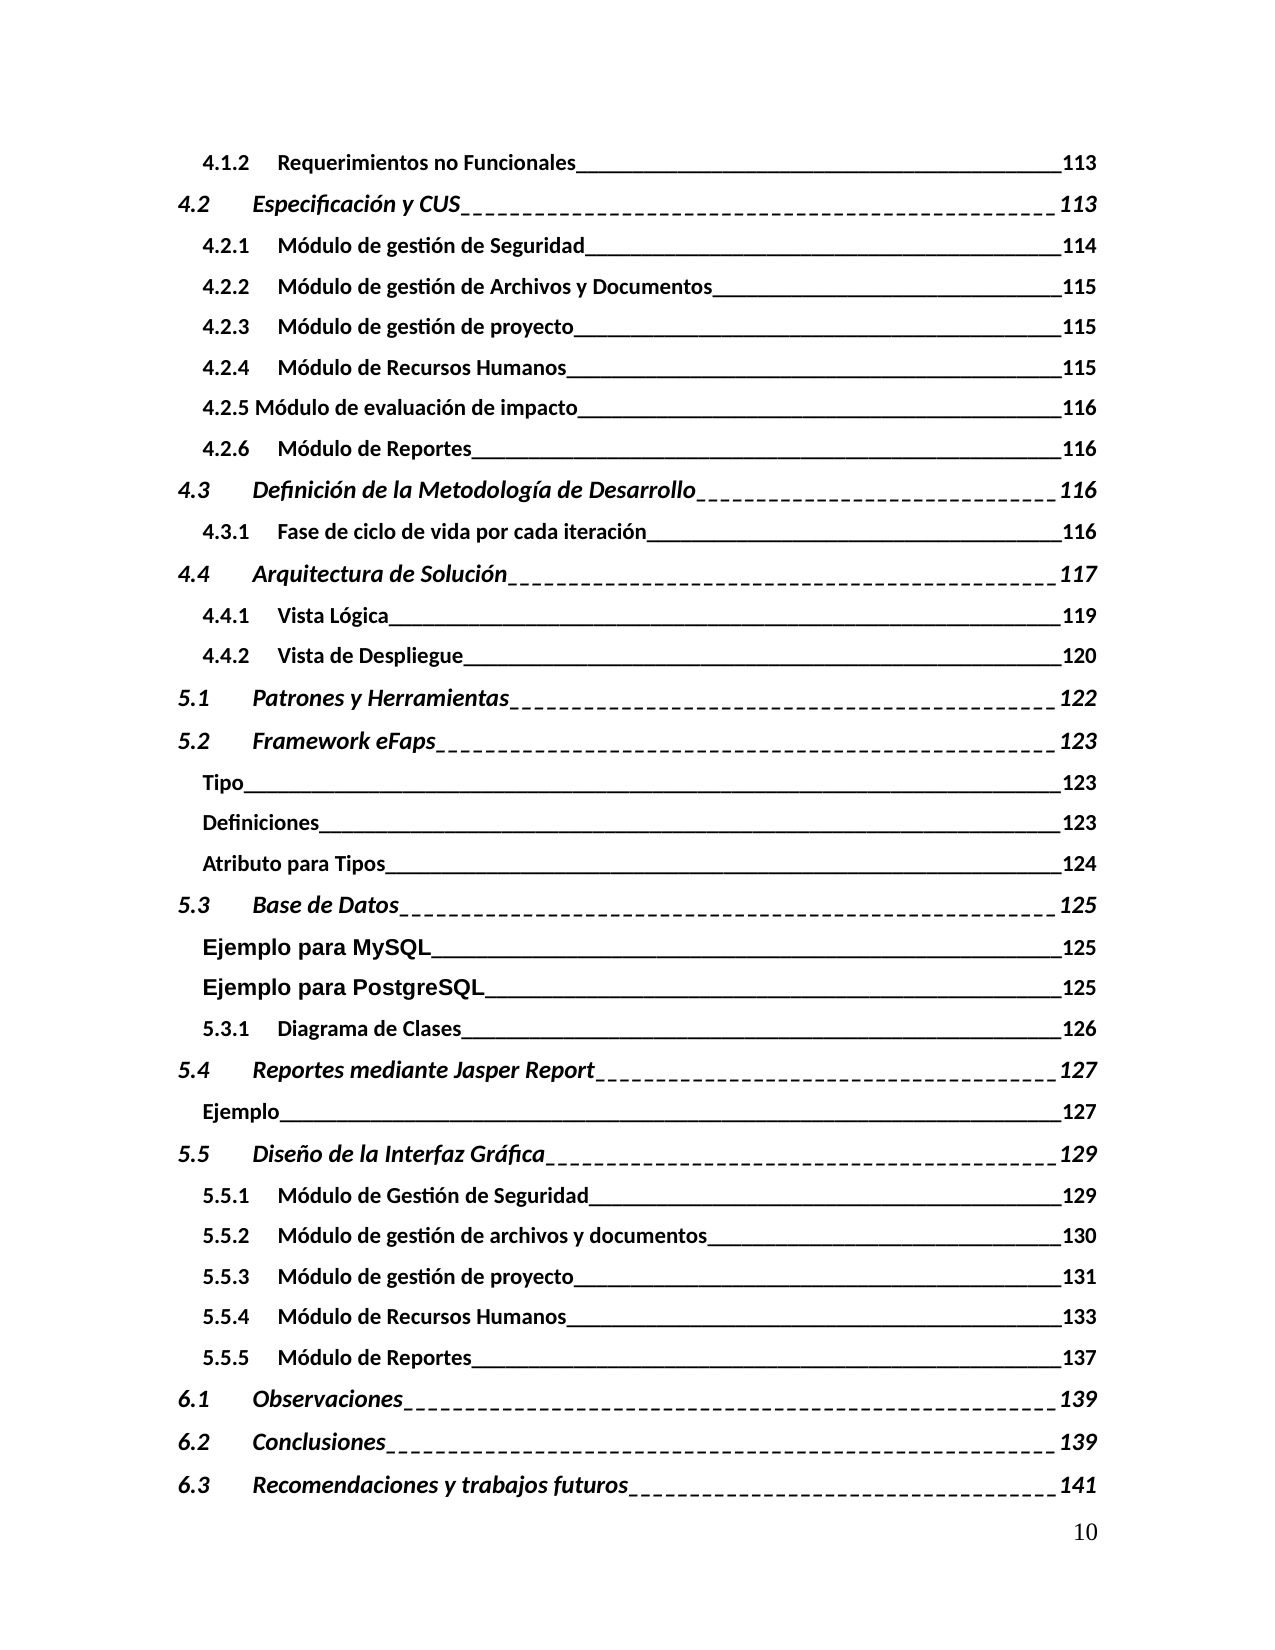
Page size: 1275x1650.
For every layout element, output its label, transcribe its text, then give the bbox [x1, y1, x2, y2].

text Ejemplo 127 [202, 1097, 1098, 1125]
text Definiciones 123 [202, 808, 1098, 837]
text 5.5 Diseño de la Interfaz Gráfica 129 [177, 1138, 1098, 1168]
text 6.2 Conclusiones 139 [177, 1426, 1098, 1457]
text 6.3 Recomendaciones y trabajos futuros 141 [177, 1469, 1098, 1500]
text 5.5.5 Módulo de Reportes 137 [202, 1343, 1098, 1371]
text 4.2.2 Módulo de gestión de Archivos y Documentos 115 [202, 272, 1098, 300]
text Tipo 123 [202, 768, 1098, 796]
text 4.4 Arquitectura de Solución 117 [177, 558, 1098, 588]
text 4.4.2 Vista de Despliegue 120 [202, 641, 1098, 669]
text 5.5.4 Módulo de Recursos Humanos 133 [202, 1302, 1098, 1330]
text 5.5.2 Módulo de gestión de archivos y documentos 130 [202, 1221, 1098, 1249]
text 4.2.4 Módulo de Recursos Humanos 115 [202, 353, 1098, 381]
text 4.1.2 Requerimientos no Funcionales 113 [202, 148, 1098, 176]
text 4.2.1 Módulo de gestión de Seguridad 114 [202, 231, 1098, 259]
text 5.3.1 Diagrama de Clases 126 [202, 1014, 1098, 1042]
text Ejemplo para MySQL 125 [202, 933, 1098, 961]
text 5.1 Patrones y Herramientas 122 [177, 682, 1098, 712]
text 4.4.1 Vista Lógica 119 [202, 601, 1098, 629]
text Atributo para Tipos 124 [202, 849, 1098, 877]
text Ejemplo para PostgreSQL 125 [202, 973, 1098, 1001]
text 4.3.1 Fase de ciclo de vida por cada iteración 116 [202, 517, 1098, 545]
text 5.5.3 Módulo de gestión de proyecto 131 [202, 1262, 1098, 1290]
text 4.3 Definición de la Metodología de Desarrollo 116 [177, 474, 1098, 505]
text 5.4 Reportes mediante Jasper Report 127 [177, 1054, 1098, 1085]
text 5.3 Base de Datos 125 [177, 889, 1098, 920]
text 4.2.5 Módulo de evaluación de impacto 116 [202, 393, 1098, 421]
text 6.1 Observaciones 139 [177, 1383, 1098, 1414]
text 5.5.1 Módulo de Gestión de Seguridad 129 [202, 1181, 1098, 1209]
text 4.2.3 Módulo de gestión de proyecto 115 [202, 312, 1098, 340]
text 5.2 Framework eFaps 123 [177, 725, 1098, 756]
text 4.2 Especificación y CUS 113 [177, 188, 1098, 219]
text 4.2.6 Módulo de Reportes 116 [202, 434, 1098, 462]
